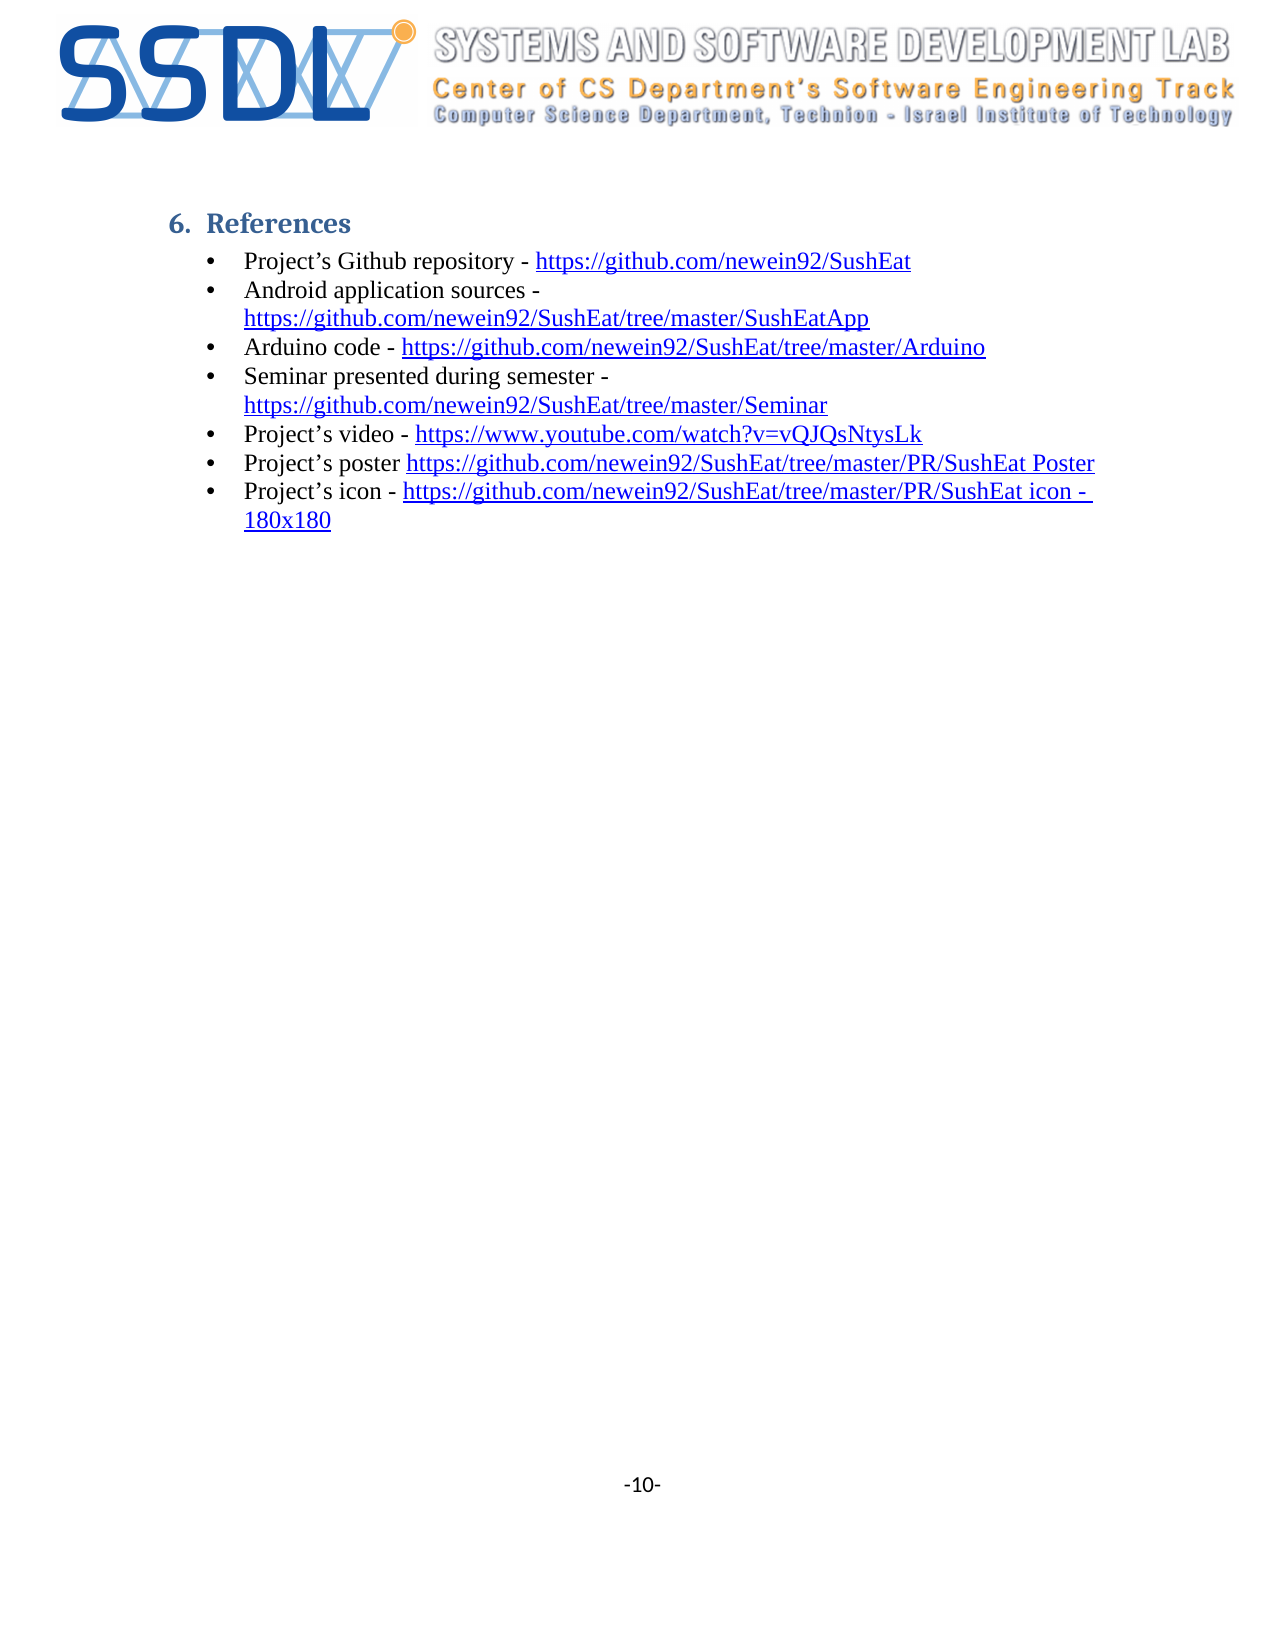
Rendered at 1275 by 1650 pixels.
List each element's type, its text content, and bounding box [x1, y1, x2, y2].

list Android application sources - https://github.com/newein92/SushEat/tree/master/SushEatApp [206, 274, 1116, 332]
list Project’s Github repository - https://github.com/newein92/SushEat [206, 246, 1116, 274]
list Seminar presented during semester - https://github.com/newein92/SushEat/tree/master/Seminar [206, 361, 1116, 419]
picture [56, 14, 419, 127]
picture [426, 23, 1234, 67]
picture [426, 77, 1240, 127]
list Project’s poster https://github.com/newein92/SushEat/tree/master/PR/SushEat Poster [206, 447, 1116, 476]
list Arduino code - https://github.com/newein92/SushEat/tree/master/Arduino [206, 332, 1116, 361]
list Project’s video - https://www.youtube.com/watch?v=vQJQsNtysLk [206, 419, 1116, 447]
list Project’s icon - https://github.com/newein92/SushEat/tree/master/PR/SushEat icon - 180x180 [206, 476, 1116, 534]
subtitle References [169, 207, 1116, 241]
